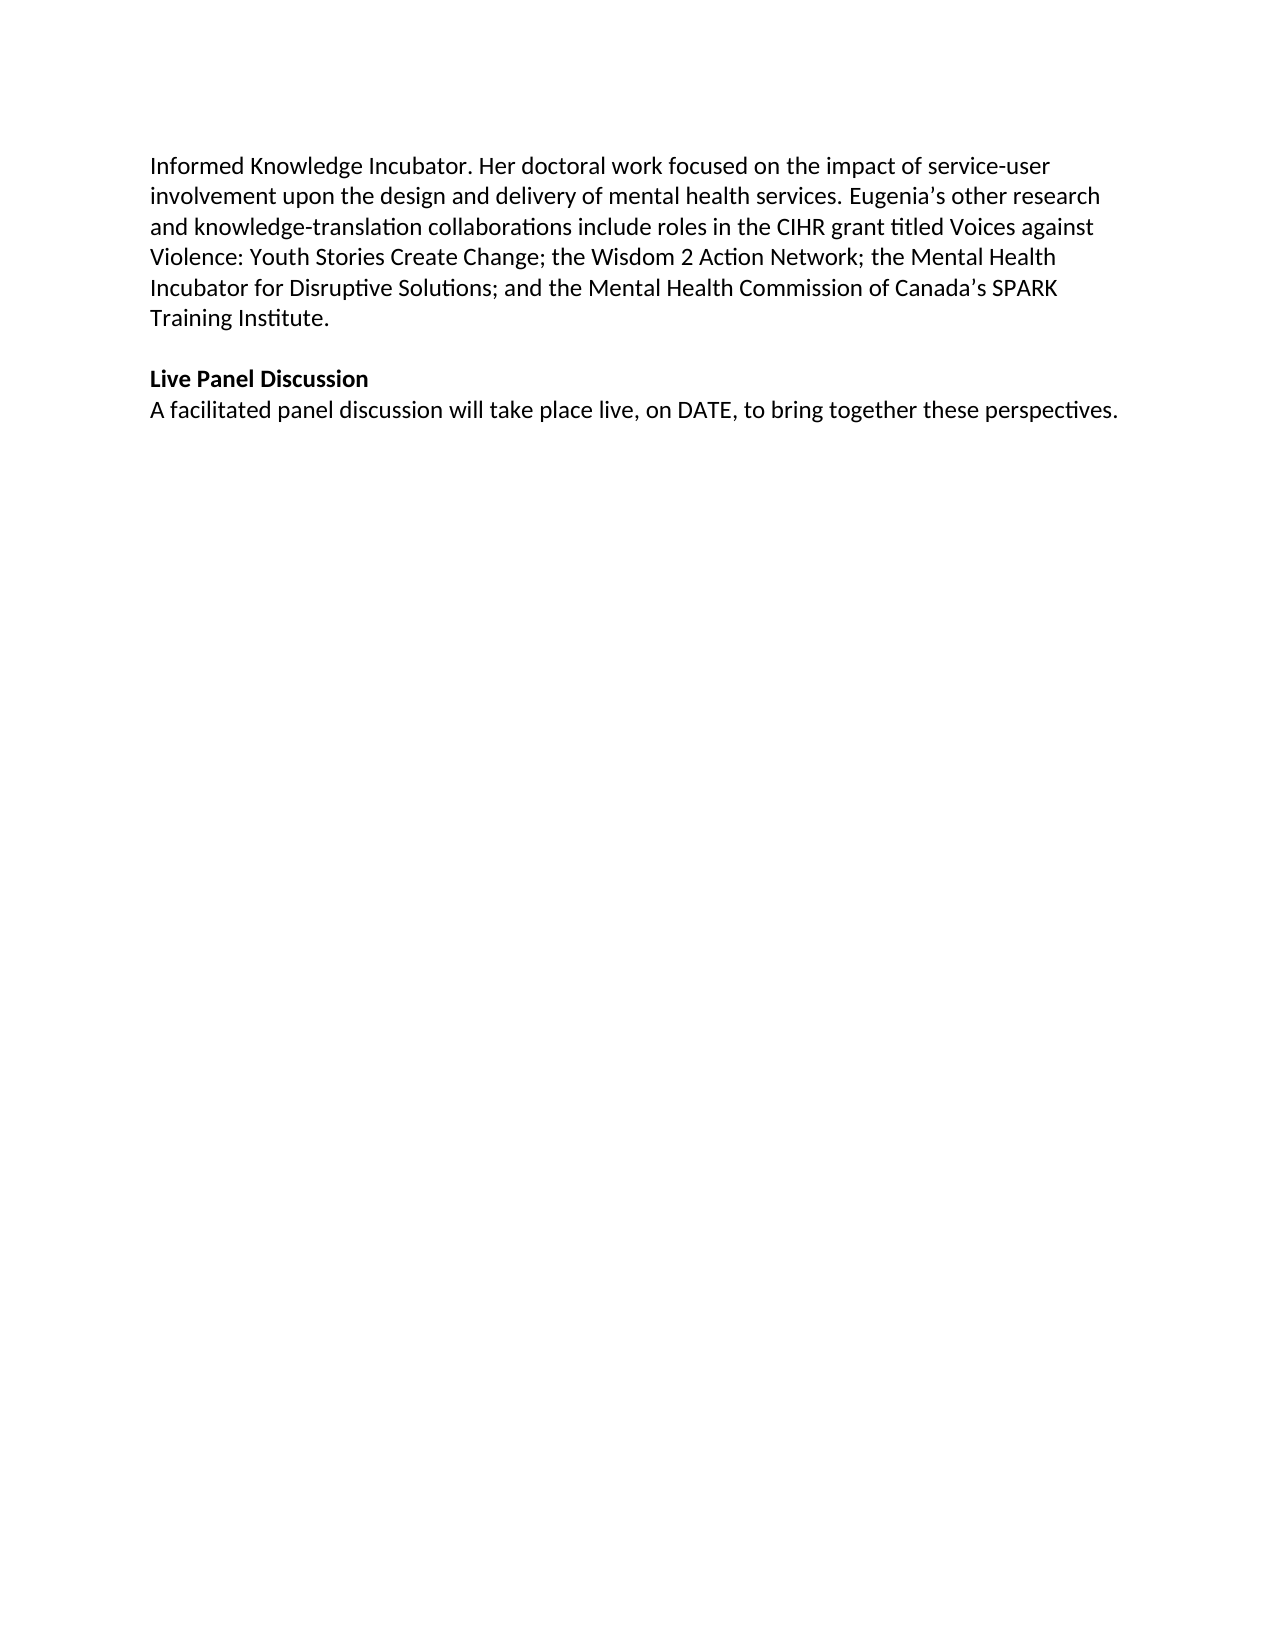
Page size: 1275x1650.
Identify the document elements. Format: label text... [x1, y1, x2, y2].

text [150, 150, 1125, 333]
text Live Panel Discussion [150, 364, 1125, 394]
text A facilitated panel discussion will take place live, on DATE, to bring together these perspectives. [150, 394, 1125, 425]
